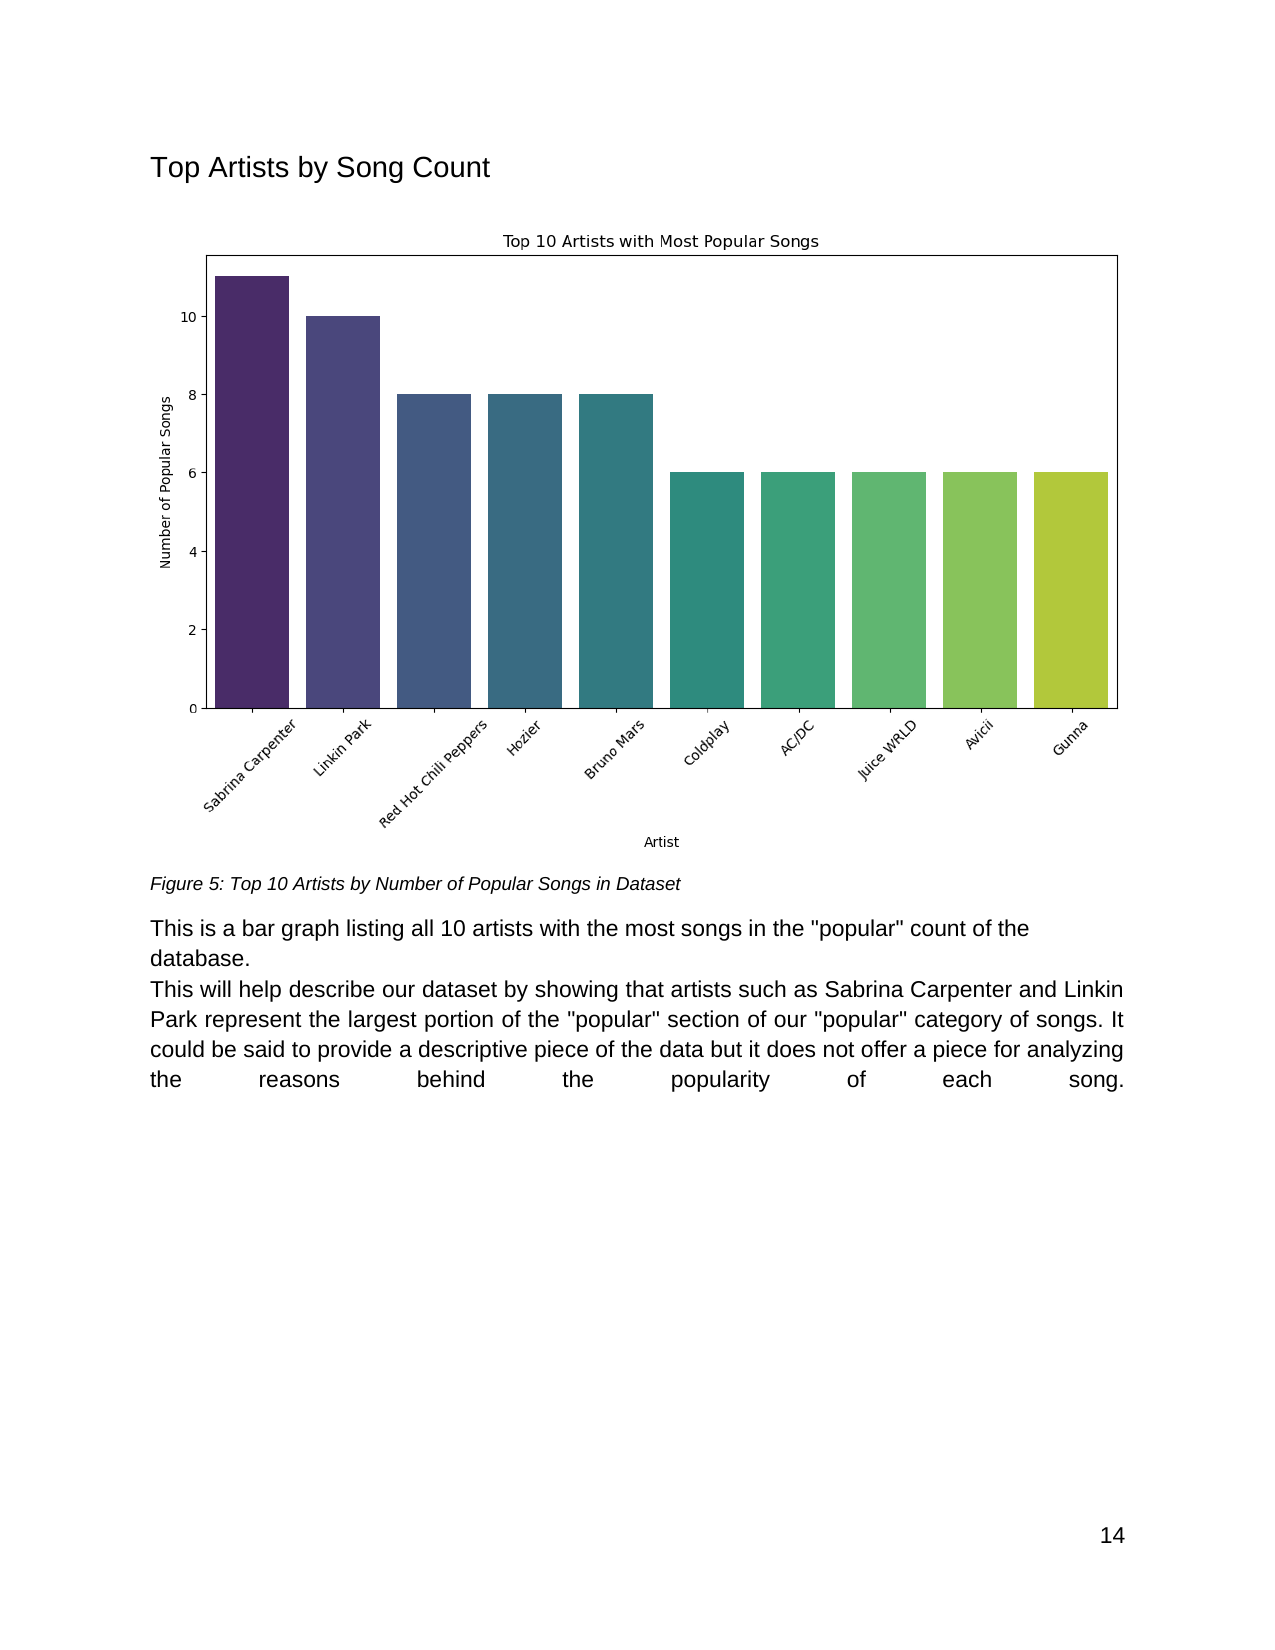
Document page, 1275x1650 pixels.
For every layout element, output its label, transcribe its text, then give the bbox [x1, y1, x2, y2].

text Figure 5: Top 10 Artists by Number of Popular Songs in Dataset [150, 873, 1125, 894]
subtitle Top Artists by Song Count [150, 150, 1125, 183]
text This will help describe our dataset by showing that artists such as Sabrina Carpenter and Linkin Park represent the largest portion of the "popular" section of our "popular" category of songs. It could be said to provide a descriptive piece of the data but it does not offer a piece for analyzing the reasons behind the popularity of each song. [150, 976, 1125, 1093]
text This is a bar graph listing all 10 artists with the most songs in the "popular" count of the database. [150, 915, 1125, 972]
picture [150, 226, 1125, 859]
